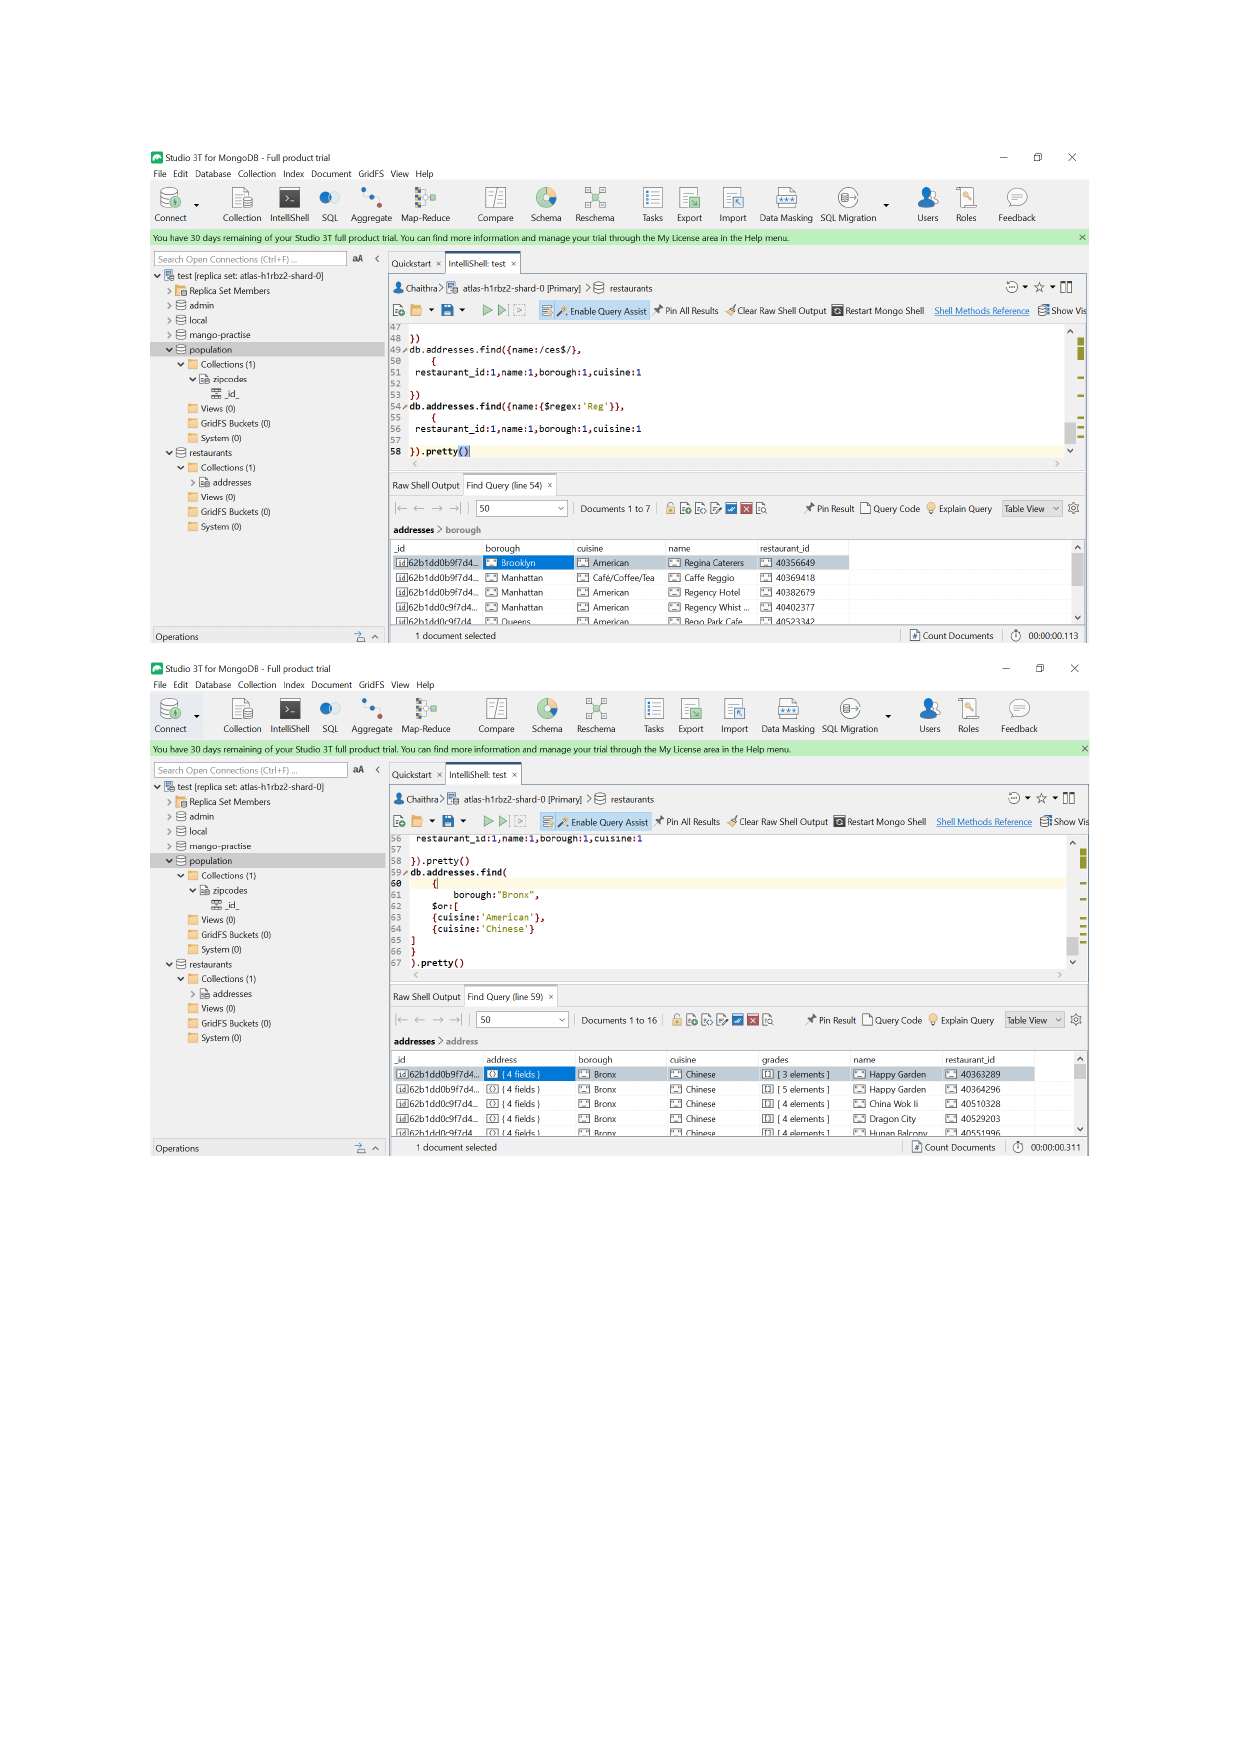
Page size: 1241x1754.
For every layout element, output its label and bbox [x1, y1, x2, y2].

picture [150, 150, 1089, 643]
picture [150, 661, 1090, 1156]
